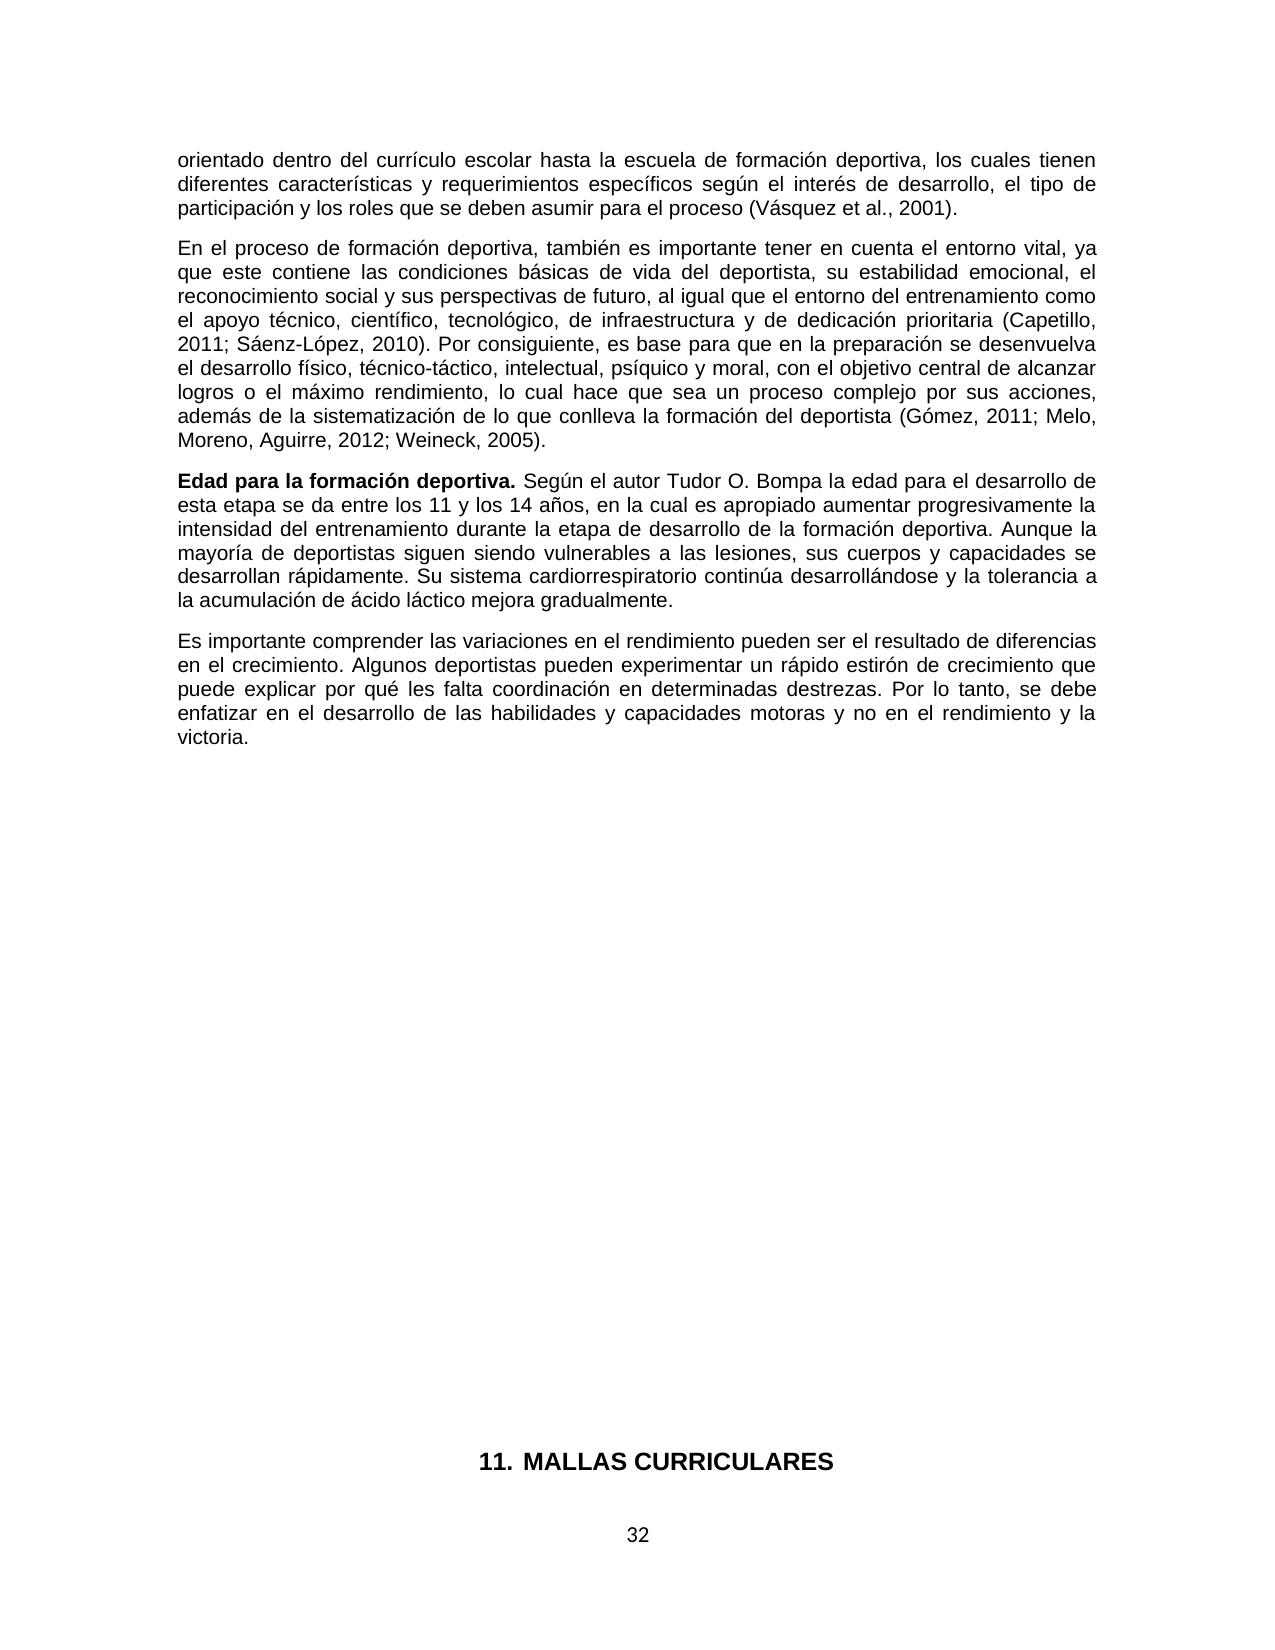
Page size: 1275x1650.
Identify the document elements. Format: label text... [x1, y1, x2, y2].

text En el proceso de formación deportiva, también es importante tener en cuenta el entorno vital, ya que este contiene las condiciones básicas de vida del deportista, su estabilidad emocional, el reconocimiento social y sus perspectivas de futuro, al igual que el entorno del entrenamiento como el apoyo técnico, científico, tecnológico, de infraestructura y de dedicación prioritaria (Capetillo, 2011; Sáenz-López, 2010). Por consiguiente, es base para que en la preparación se desenvuelva el desarrollo físico, técnico-táctico, intelectual, psíquico y moral, con el objetivo central de alcanzar logros o el máximo rendimiento, lo cual hace que sea un proceso complejo por sus acciones, además de la sistematización de lo que conlleva la formación del deportista (Gómez, 2011; Melo, Moreno, Aguirre, 2012; Weineck, 2005). [177, 236, 1098, 452]
text Edad para la formación deportiva. Según el autor Tudor O. Bompa la edad para el desarrollo de esta etapa se da entre los 11 y los 14 años, en la cual es apropiado aumentar progresivamente la intensidad del entrenamiento durante la etapa de desarrollo de la formación deportiva. Aunque la mayoría de deportistas siguen siendo vulnerables a las lesiones, sus cuerpos y capacidades se desarrollan rápidamente. Su sistema cardiorrespiratorio continúa desarrollándose y la tolerancia a la acumulación de ácido láctico mejora gradualmente. [177, 468, 1098, 612]
list MALLAS CURRICULARES [215, 1447, 1098, 1475]
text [177, 148, 1098, 219]
text Es importante comprender las variaciones en el rendimiento pueden ser el resultado de diferencias en el crecimiento. Algunos deportistas pueden experimentar un rápido estirón de crecimiento que puede explicar por qué les falta coordinación en determinadas destrezas. Por lo tanto, se debe enfatizar en el desarrollo de las habilidades y capacidades motoras y no en el rendimiento y la victoria. [177, 629, 1098, 749]
